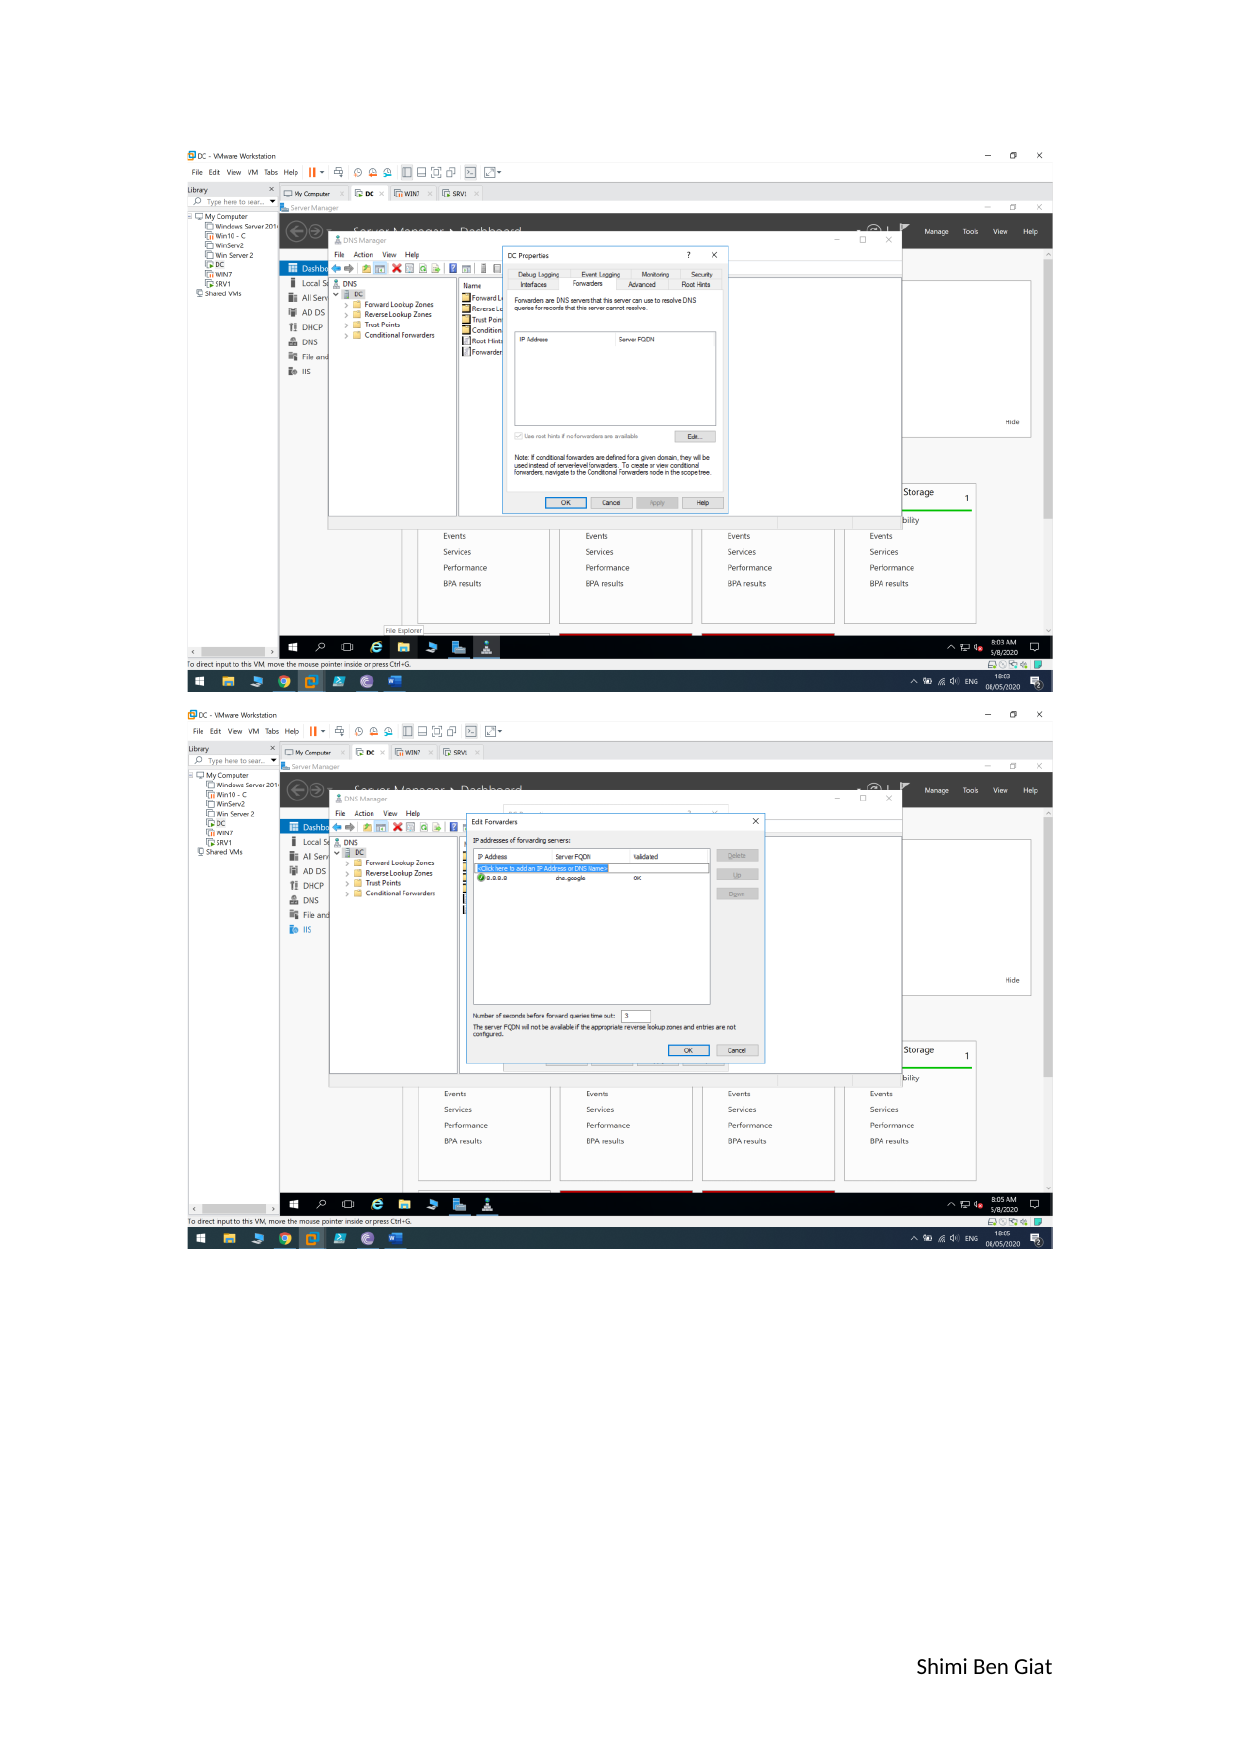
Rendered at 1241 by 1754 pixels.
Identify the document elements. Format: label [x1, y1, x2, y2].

picture [187, 708, 1053, 1249]
picture [187, 150, 1053, 692]
